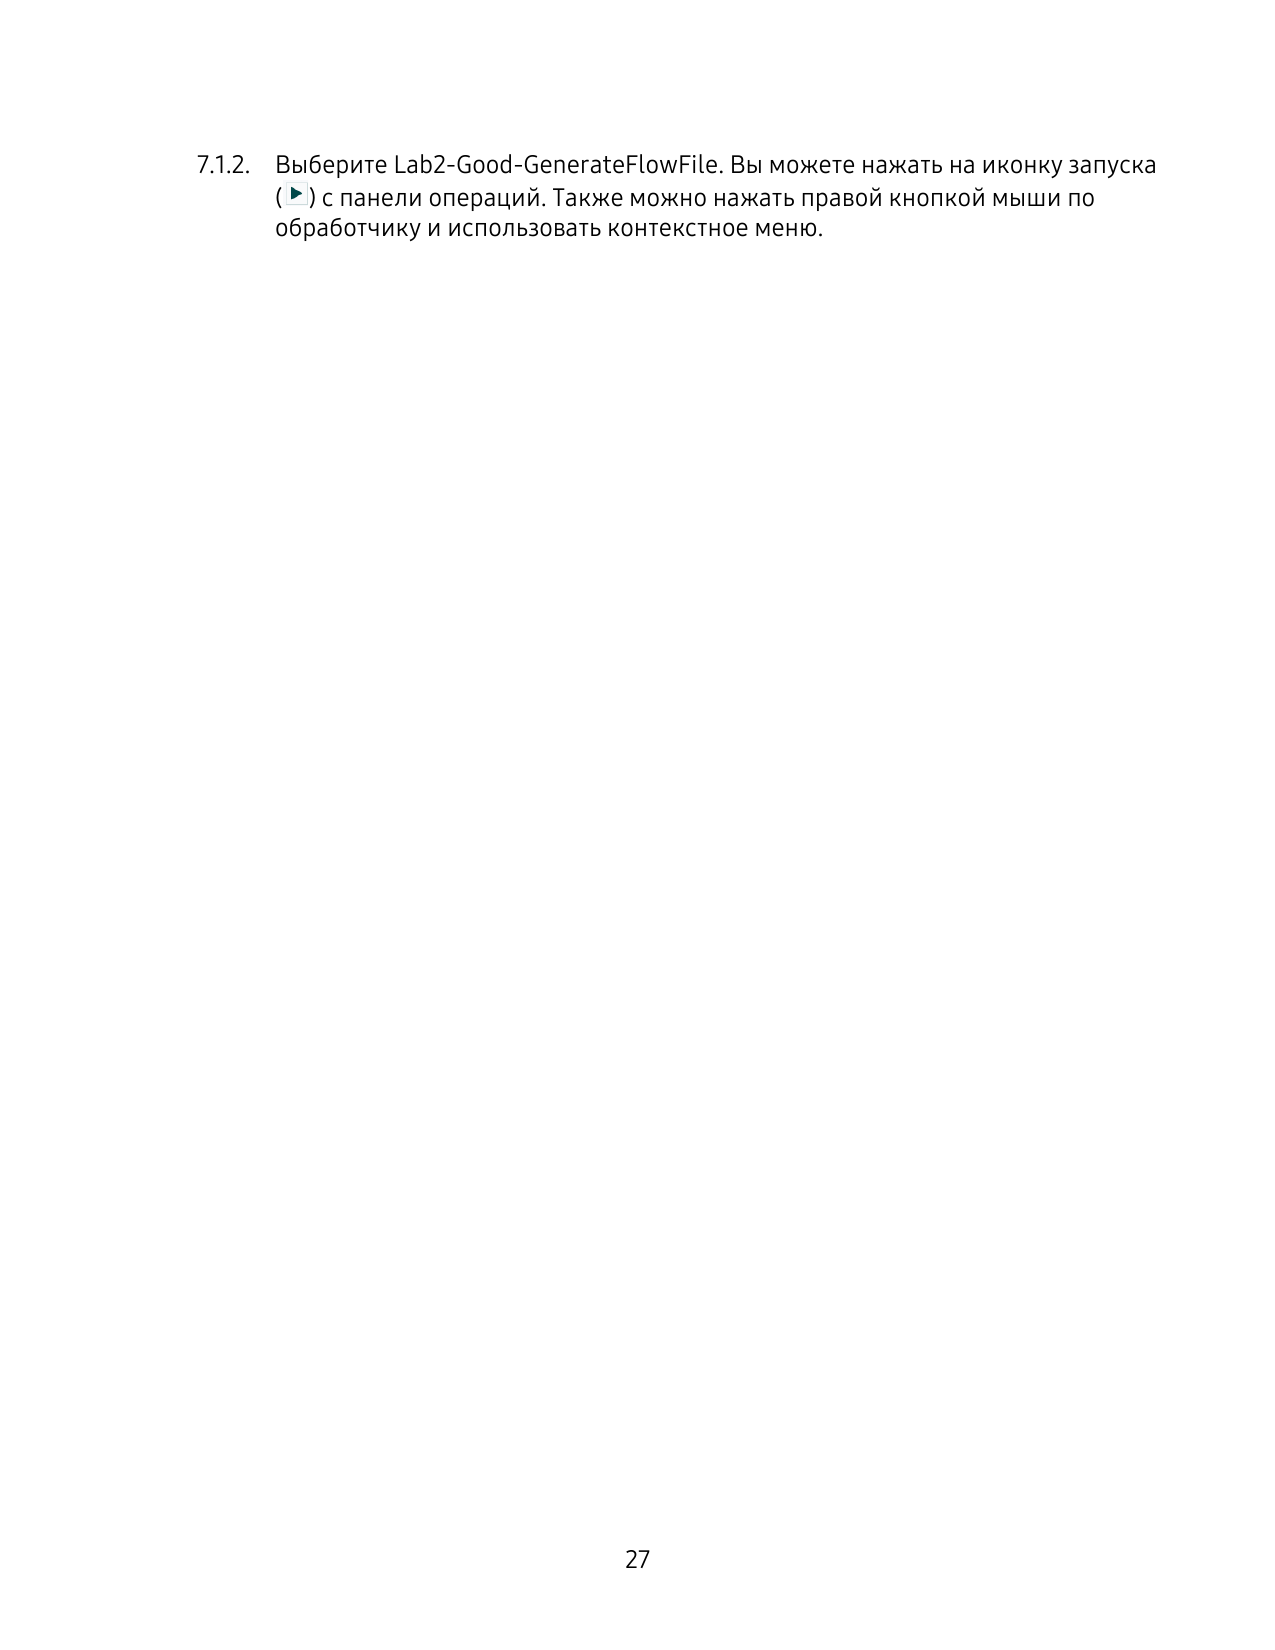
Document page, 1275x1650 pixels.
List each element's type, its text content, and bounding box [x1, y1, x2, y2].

list Выберите Lab2-Good-GenerateFlowFile. Вы можете нажать на иконку запуска () с панели операций. Также можно нажать правой кнопкой мыши по обработчику и использовать контекстное меню. [197, 150, 1162, 243]
picture [283, 180, 309, 206]
